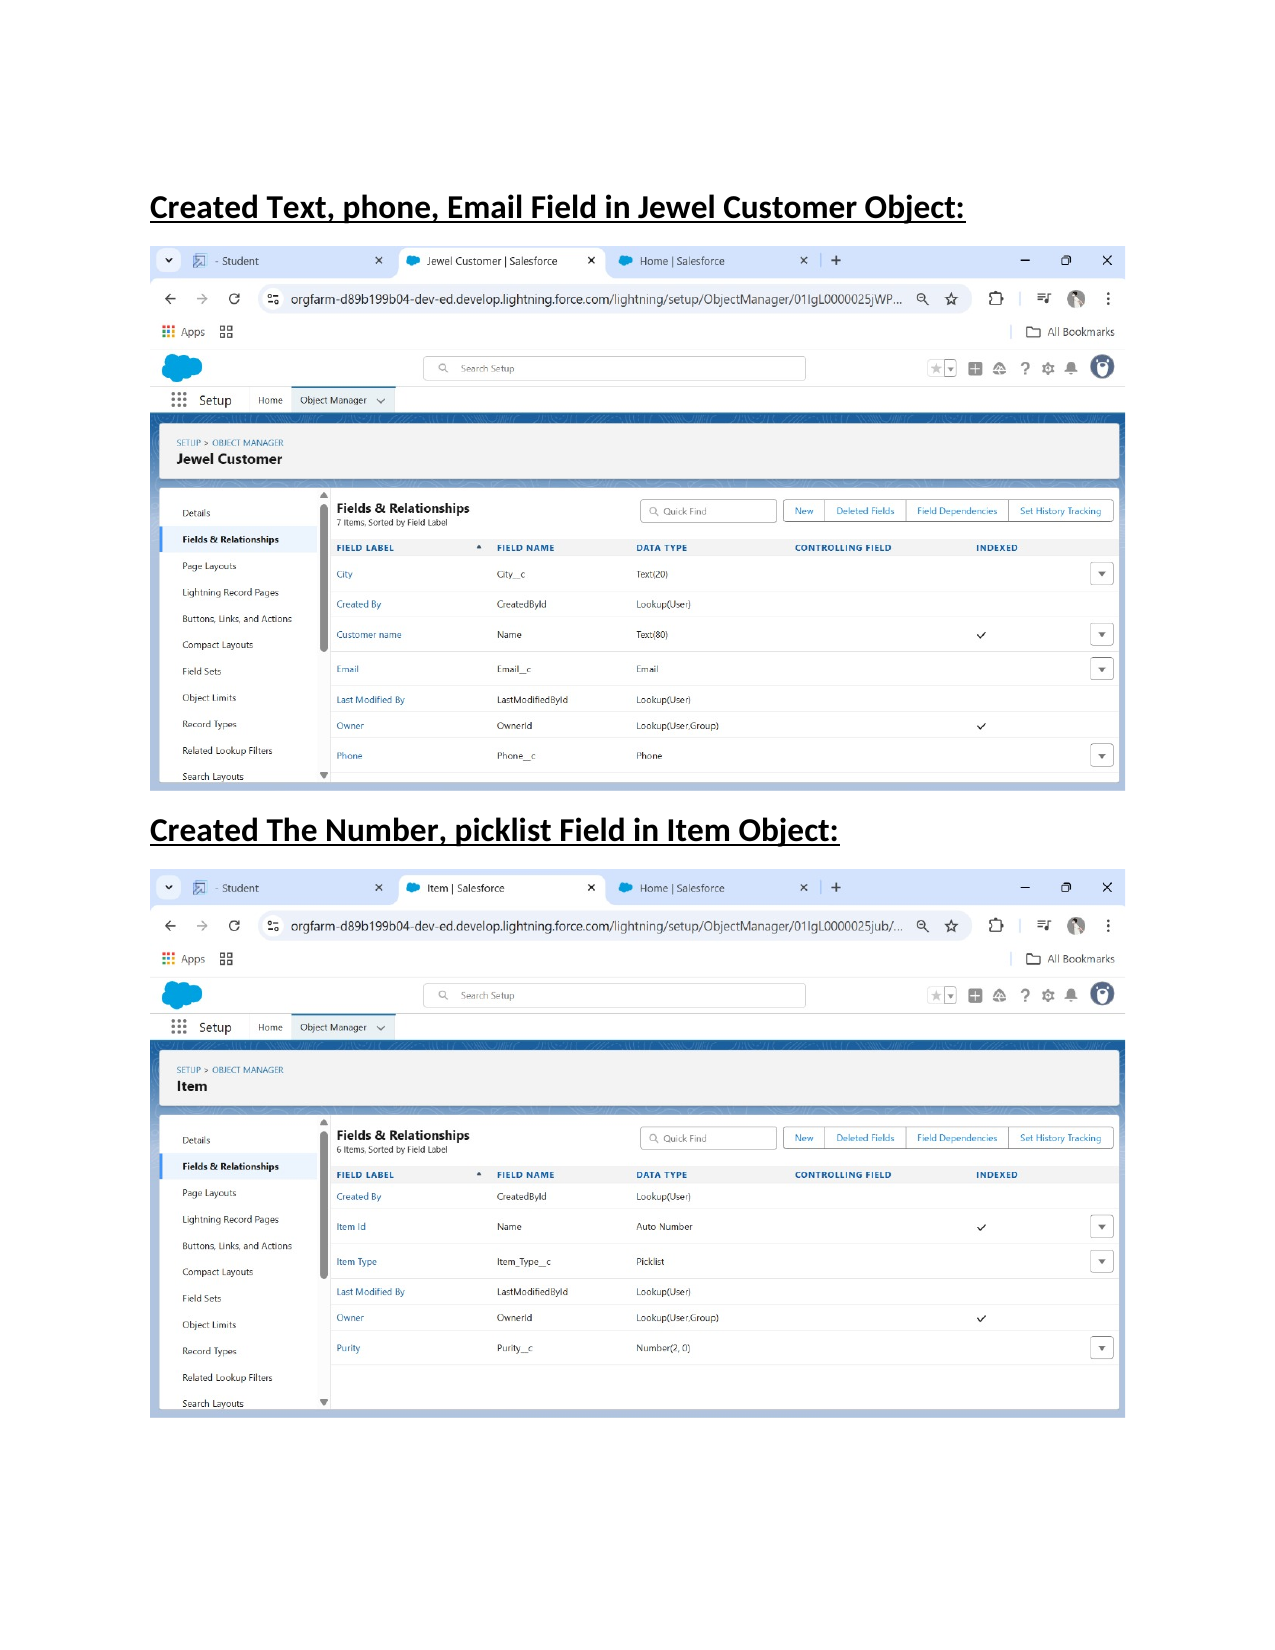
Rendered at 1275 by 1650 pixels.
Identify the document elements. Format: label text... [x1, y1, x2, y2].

text Created Text, phone, Email Field in Jewel Customer Object: [150, 186, 1125, 227]
picture [150, 869, 1125, 1418]
text Created The Number, picklist Field in Item Object: [150, 809, 1125, 850]
picture [150, 246, 1125, 791]
